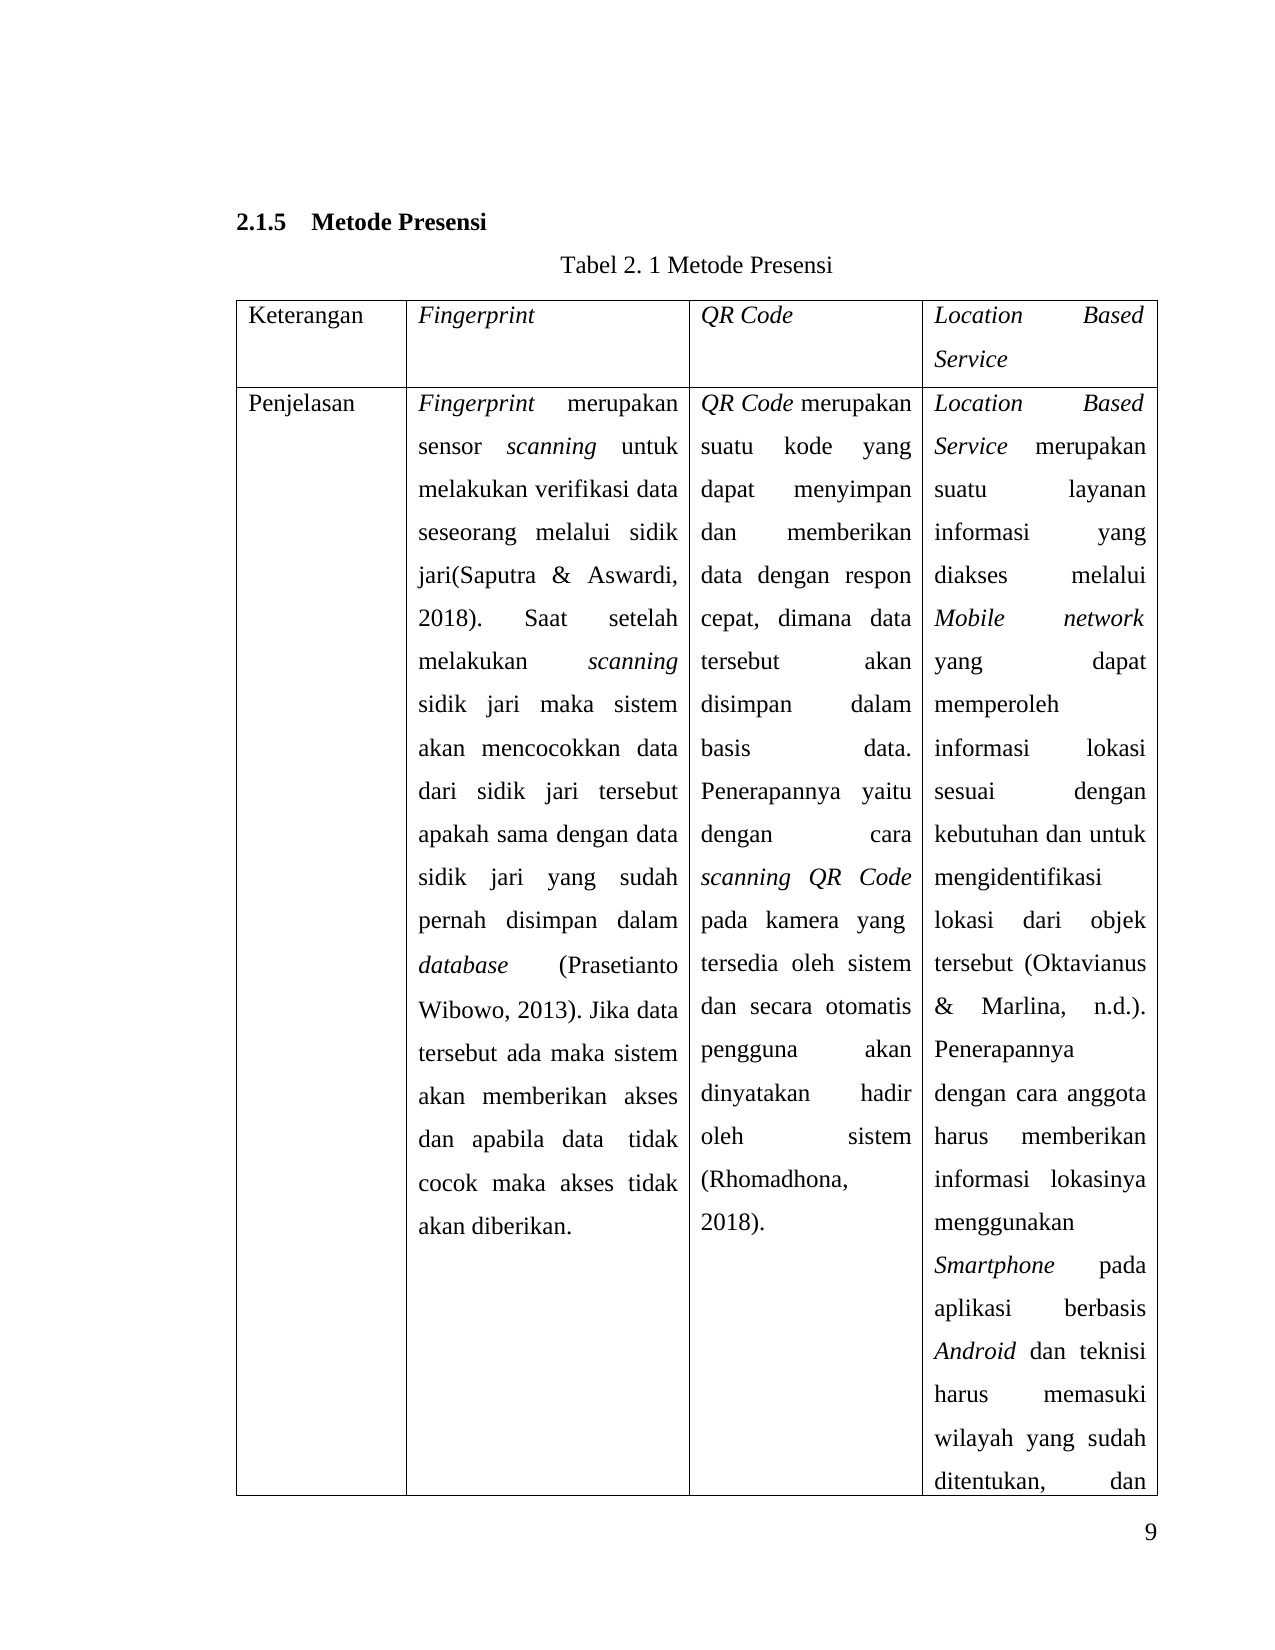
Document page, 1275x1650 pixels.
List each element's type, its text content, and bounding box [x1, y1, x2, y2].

text Tabel 2. 1 Metode Presensi [236, 250, 1157, 279]
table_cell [923, 388, 1157, 1494]
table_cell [690, 388, 922, 1494]
subtitle Metode Presensi [236, 207, 1157, 236]
table_header Fingerprint [407, 301, 689, 387]
table_cell Penjelasan [237, 388, 406, 1494]
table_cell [407, 388, 689, 1494]
table_header Keterangan [237, 301, 406, 387]
table_header Location Based Service [923, 301, 1157, 387]
table_header QR Code [690, 301, 922, 387]
